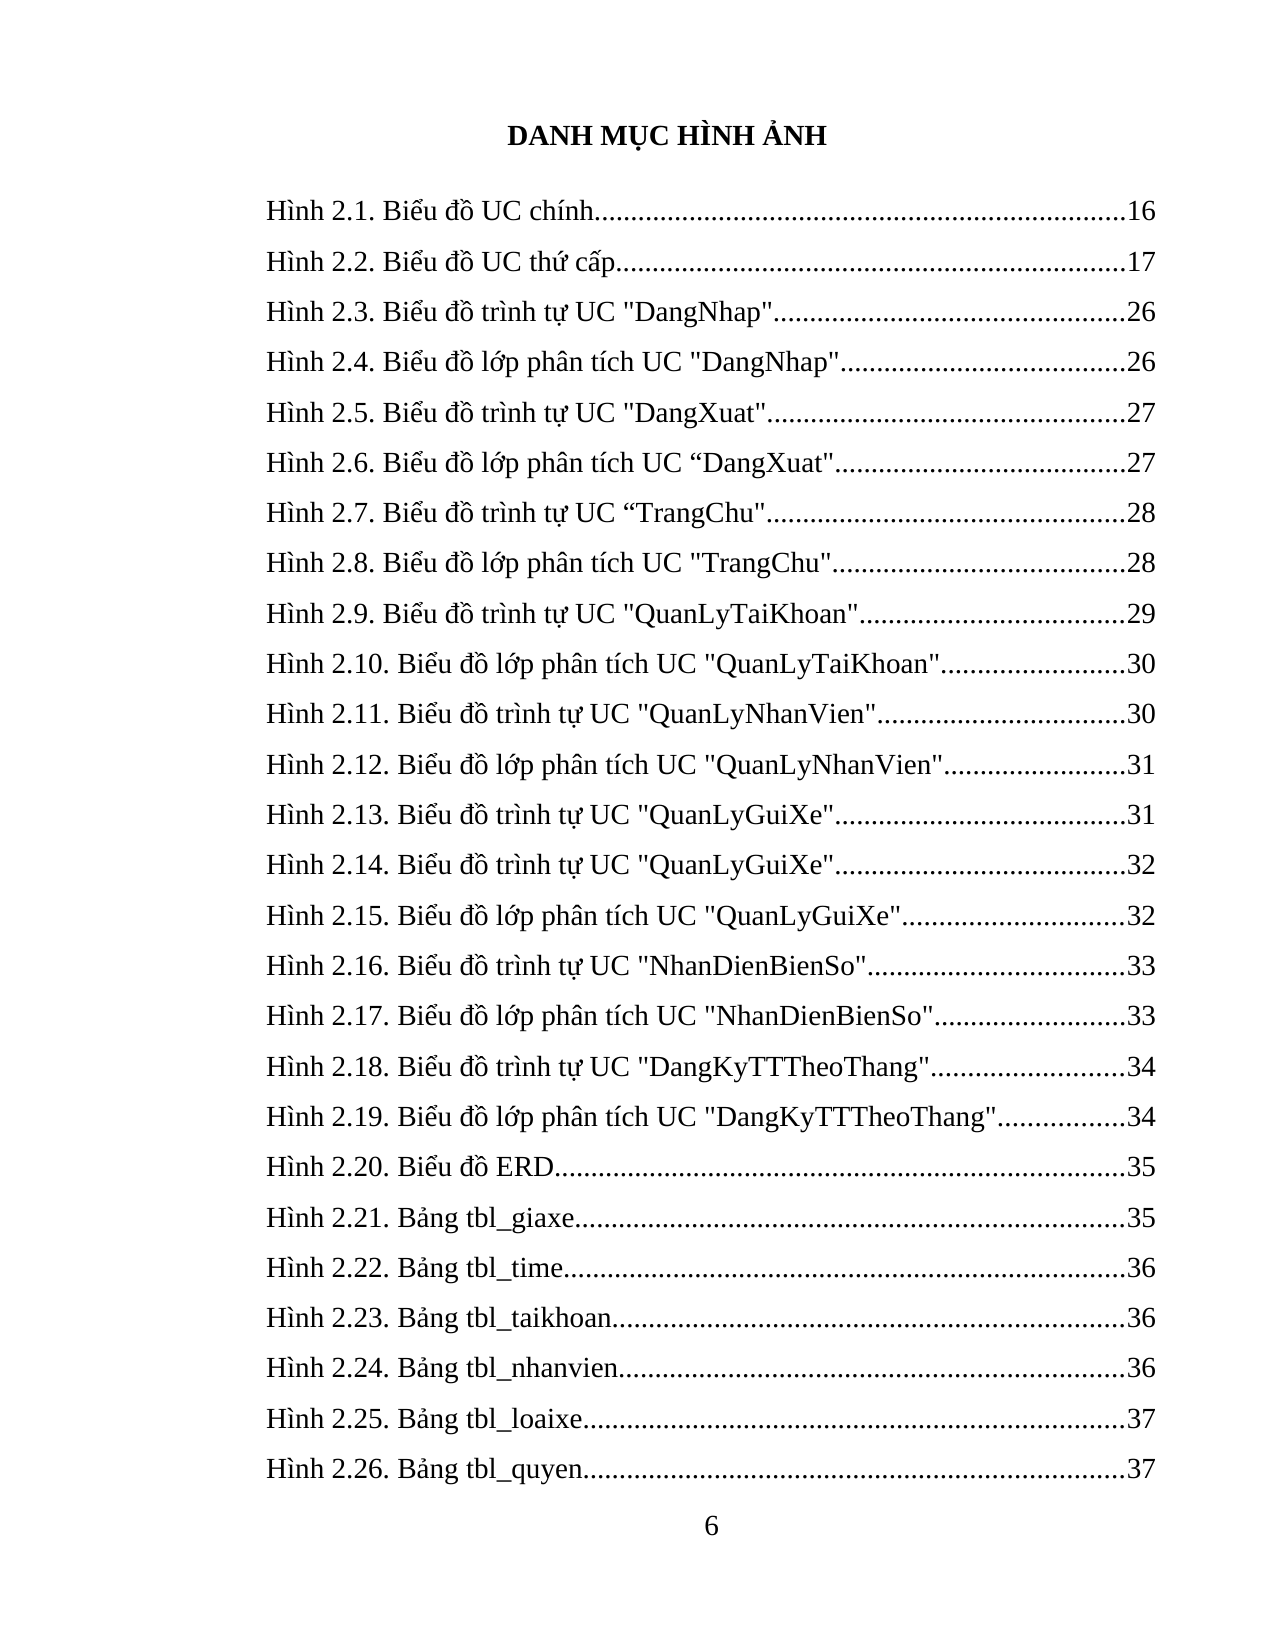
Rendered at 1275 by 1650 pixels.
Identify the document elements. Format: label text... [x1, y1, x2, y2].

text Hình 2.22. Bảng tbl_time 36 [177, 1250, 1157, 1283]
text Hình 2.19. Biểu đồ lớp phân tích UC "DangKyTTTheoThang" 34 [177, 1099, 1157, 1133]
text Hình 2.26. Bảng tbl_quyen 37 [177, 1451, 1157, 1485]
text Hình 2.6. Biểu đồ lớp phân tích UC “DangXuat" 27 [177, 445, 1157, 478]
text Hình 2.20. Biểu đồ ERD 35 [177, 1149, 1157, 1183]
text Hình 2.1. Biểu đồ UC chính 16 [177, 193, 1157, 227]
text Hình 2.16. Biểu đồ trình tự UC "NhanDienBienSo" 33 [177, 948, 1157, 982]
text Hình 2.13. Biểu đồ trình tự UC "QuanLyGuiXe" 31 [177, 797, 1157, 831]
text Hình 2.8. Biểu đồ lớp phân tích UC "TrangChu" 28 [177, 546, 1157, 579]
text Hình 2.18. Biểu đồ trình tự UC "DangKyTTTheoThang" 34 [177, 1049, 1157, 1082]
text Hình 2.24. Bảng tbl_nhanvien 36 [177, 1351, 1157, 1384]
text Hình 2.2. Biểu đồ UC thứ cấp 17 [177, 244, 1157, 277]
text Hình 2.14. Biểu đồ trình tự UC "QuanLyGuiXe" 32 [177, 847, 1157, 881]
text Hình 2.17. Biểu đồ lớp phân tích UC "NhanDienBienSo" 33 [177, 998, 1157, 1032]
text Hình 2.15. Biểu đồ lớp phân tích UC "QuanLyGuiXe" 32 [177, 898, 1157, 931]
text Hình 2.5. Biểu đồ trình tự UC "DangXuat" 27 [177, 395, 1157, 428]
text Hình 2.7. Biểu đồ trình tự UC “TrangChu" 28 [177, 495, 1157, 529]
text Hình 2.10. Biểu đồ lớp phân tích UC "QuanLyTaiKhoan" 30 [177, 646, 1157, 680]
text Hình 2.21. Bảng tbl_giaxe 35 [177, 1200, 1157, 1233]
text Hình 2.12. Biểu đồ lớp phân tích UC "QuanLyNhanVien" 31 [177, 747, 1157, 780]
text Hình 2.25. Bảng tbl_loaixe 37 [177, 1401, 1157, 1434]
text Hình 2.11. Biểu đồ trình tự UC "QuanLyNhanVien" 30 [177, 697, 1157, 730]
text Hình 2.9. Biểu đồ trình tự UC "QuanLyTaiKhoan" 29 [177, 596, 1157, 629]
text Hình 2.3. Biểu đồ trình tự UC "DangNhap" 26 [177, 294, 1157, 328]
title DANH MỤC HÌNH ẢNH [177, 118, 1157, 152]
text Hình 2.23. Bảng tbl_taikhoan 36 [177, 1300, 1157, 1334]
text Hình 2.4. Biểu đồ lớp phân tích UC "DangNhap" 26 [177, 344, 1157, 378]
